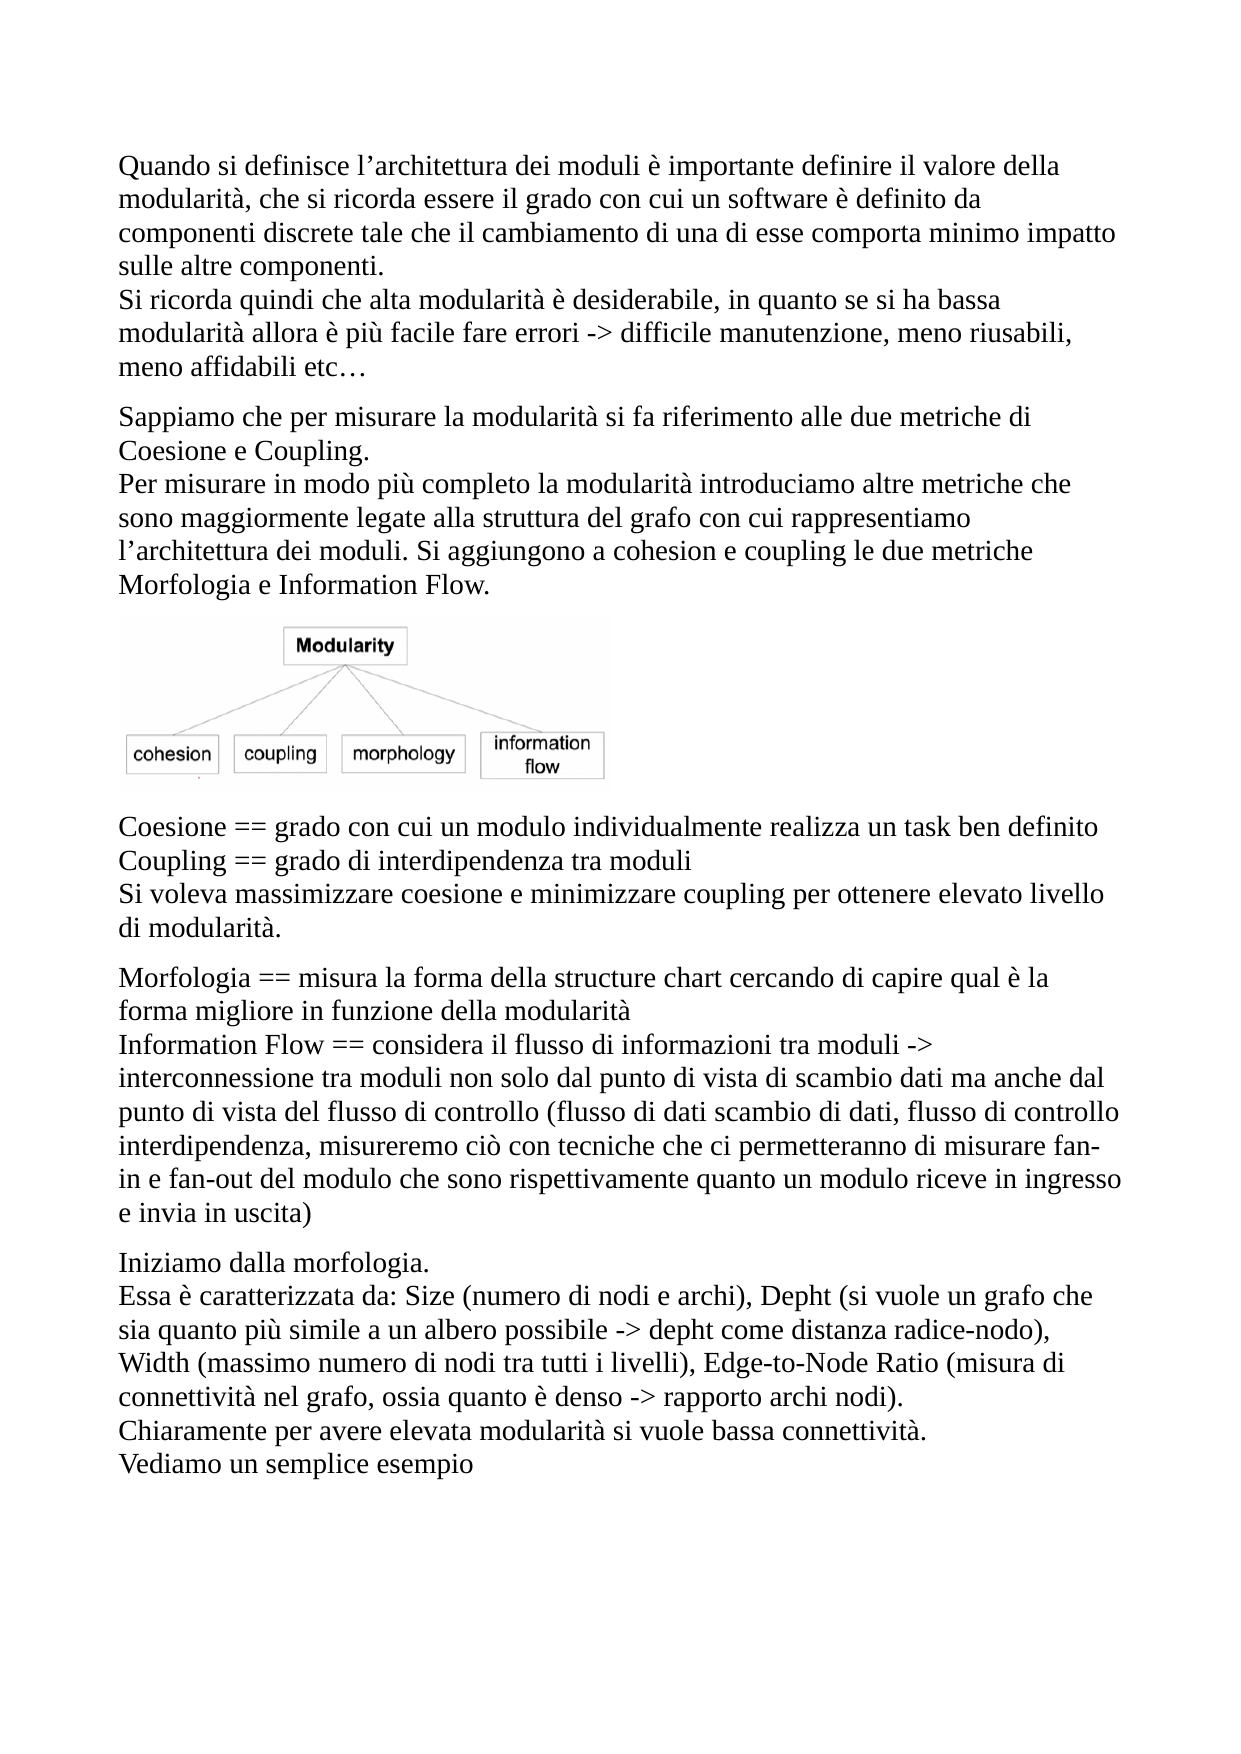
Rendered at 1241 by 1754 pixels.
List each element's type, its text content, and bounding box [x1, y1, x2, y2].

text Quando si definisce l’architettura dei moduli è importante definire il valore della modularità, che si ricorda essere il grado con cui un software è definito da componenti discrete tale che il cambiamento di una di esse comporta minimo impatto sulle altre componenti. Si ricorda quindi che alta modularità è desiderabile, in quanto se si ha bassa modularità allora è più facile fare errori -> difficile manutenzione, meno riusabili, meno affidabili etc… [118, 148, 1122, 382]
picture [118, 617, 612, 793]
text Coesione == grado con cui un modulo individualmente realizza un task ben definito Coupling == grado di interdipendenza tra moduli Si voleva massimizzare coesione e minimizzare coupling per ottenere elevato livello di modularità. [118, 809, 1122, 943]
text Iniziamo dalla morfologia. Essa è caratterizzata da: Size (numero di nodi e archi), Depht (si vuole un grafo che sia quanto più simile a un albero possibile -> depht come distanza radice-nodo), Width (massimo numero di nodi tra tutti i livelli), Edge-to-Node Ratio (misura di connettività nel grafo, ossia quanto è denso -> rapporto archi nodi). Chiaramente per avere elevata modularità si vuole bassa connettività. Vediamo un semplice esempio [118, 1245, 1122, 1480]
text Sappiamo che per misurare la modularità si fa riferimento alle due metriche di Coesione e Coupling. Per misurare in modo più completo la modularità introduciamo altre metriche che sono maggiormente legate alla struttura del grafo con cui rappresentiamo l’architettura dei moduli. Si aggiungono a cohesion e coupling le due metriche Morfologia e Information Flow. [118, 399, 1122, 600]
text Morfologia == misura la forma della structure chart cercando di capire qual è la forma migliore in funzione della modularità Information Flow == considera il flusso di informazioni tra moduli -> interconnessione tra moduli non solo dal punto di vista di scambio dati ma anche dal punto di vista del flusso di controllo (flusso di dati scambio di dati, flusso di controllo interdipendenza, misureremo ciò con tecniche che ci permetteranno di misurare fan-in e fan-out del modulo che sono rispettivamente quanto un modulo riceve in ingresso e invia in uscita) [118, 960, 1122, 1228]
